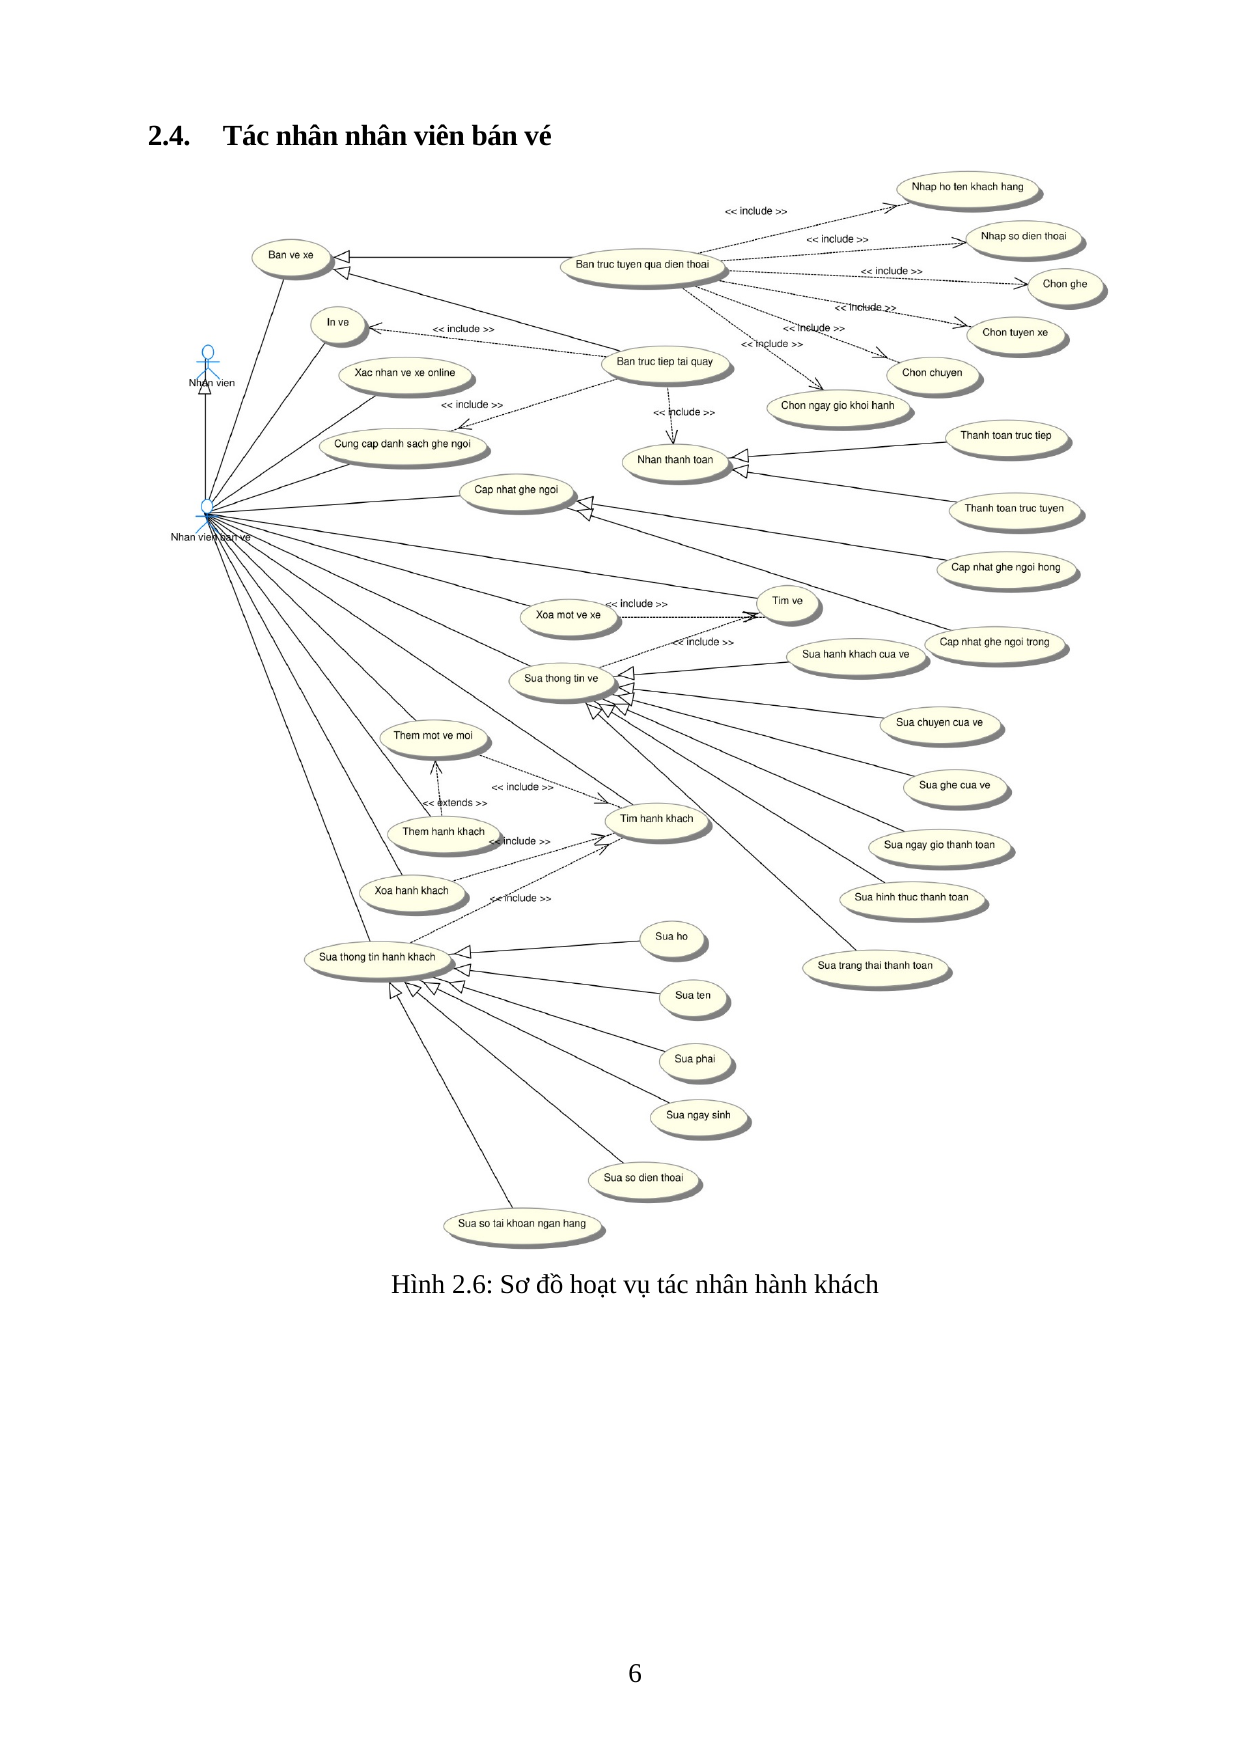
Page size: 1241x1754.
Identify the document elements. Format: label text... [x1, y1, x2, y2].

subtitle Tác nhân nhân viên bán vé [148, 118, 1122, 152]
picture [161, 170, 1109, 1250]
